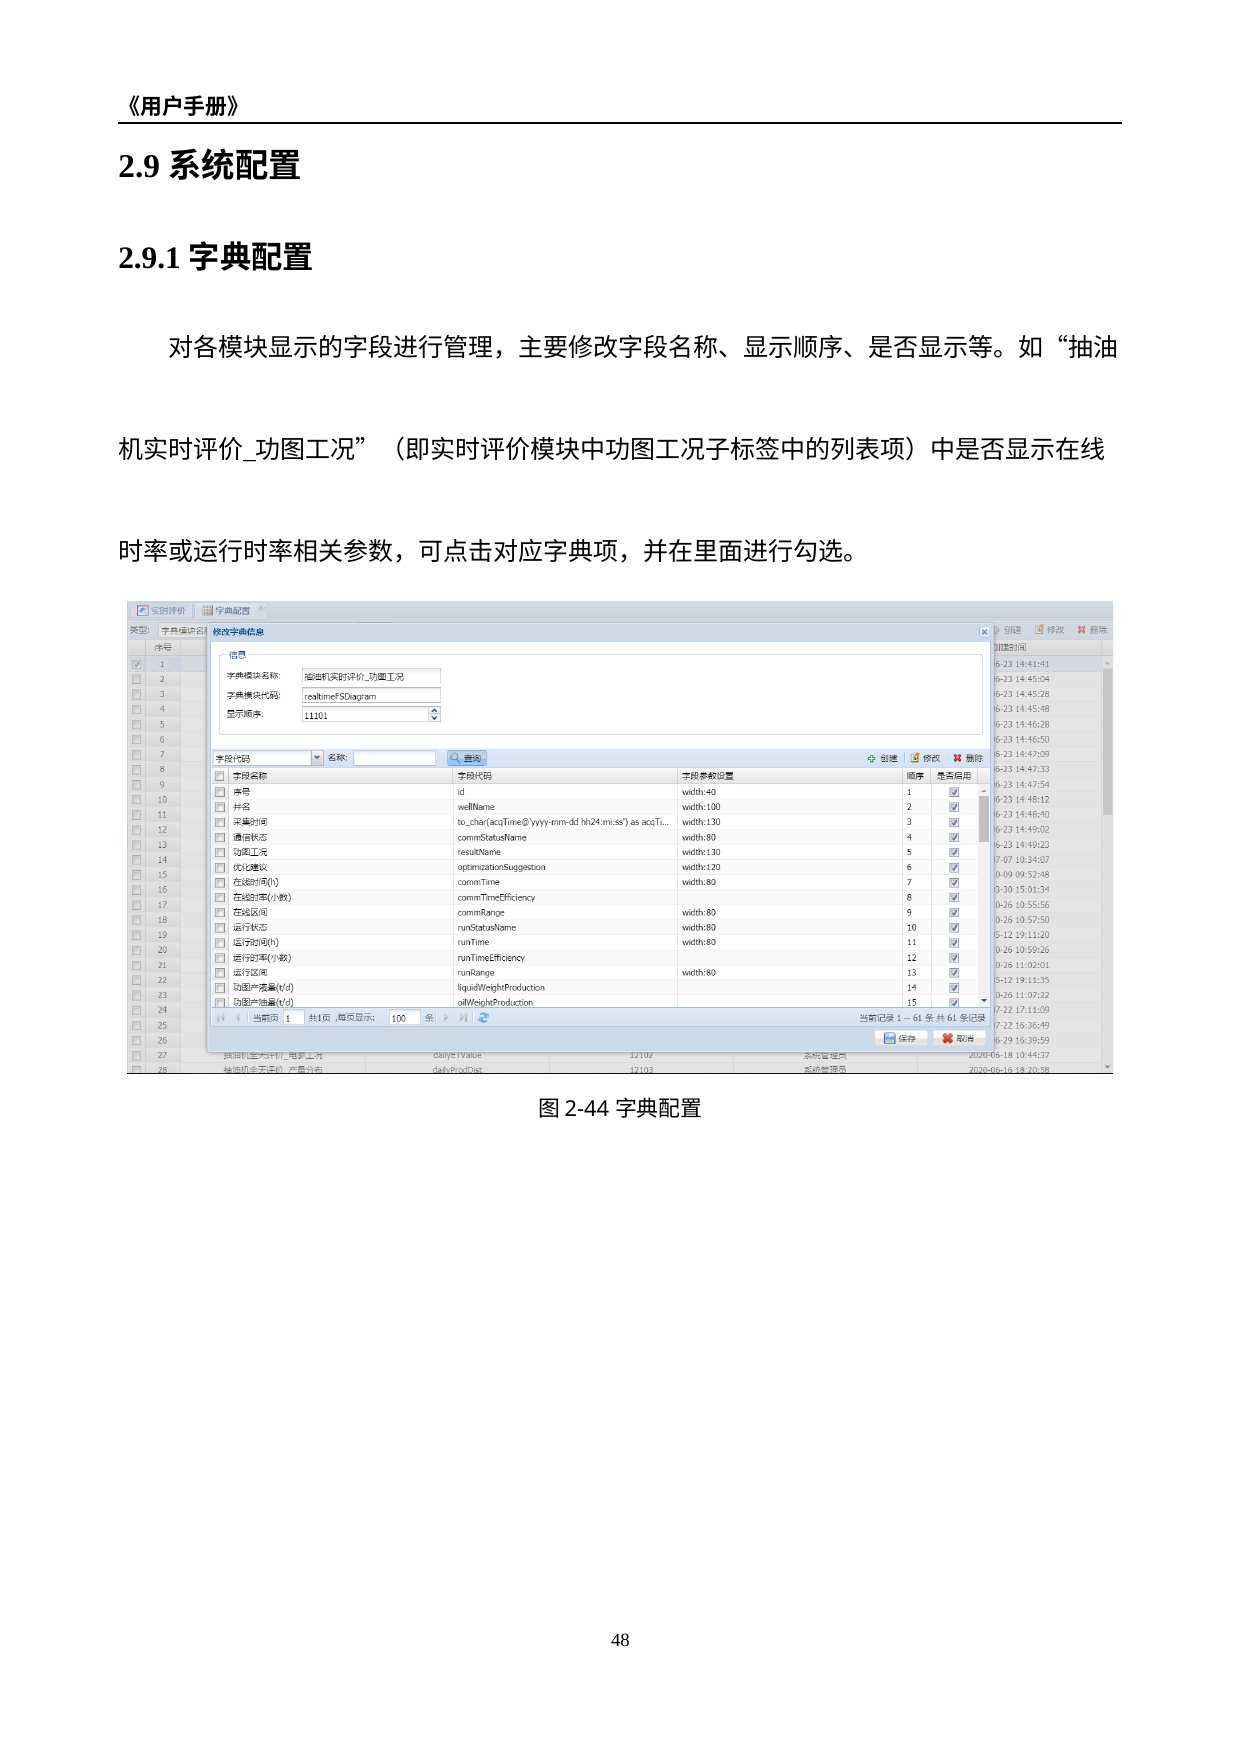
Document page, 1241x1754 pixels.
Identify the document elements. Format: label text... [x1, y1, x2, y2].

picture [127, 601, 1114, 1074]
subtitle 2.9.1 字典配置 [118, 221, 1122, 289]
text 对各模块显示的字段进行管理，主要修改字段名称、显示顺序、是否显示等。如“抽油机实时评价_功图工况”（即实时评价模块中功图工况子标签中的列表项）中是否显示在线时率或运行时率相关参数，可点击对应字典项，并在里面进行勾选。 [118, 312, 1122, 583]
text 图2-44 字典配置 [118, 1090, 1122, 1124]
subtitle 2.9 系统配置 [118, 129, 1122, 197]
